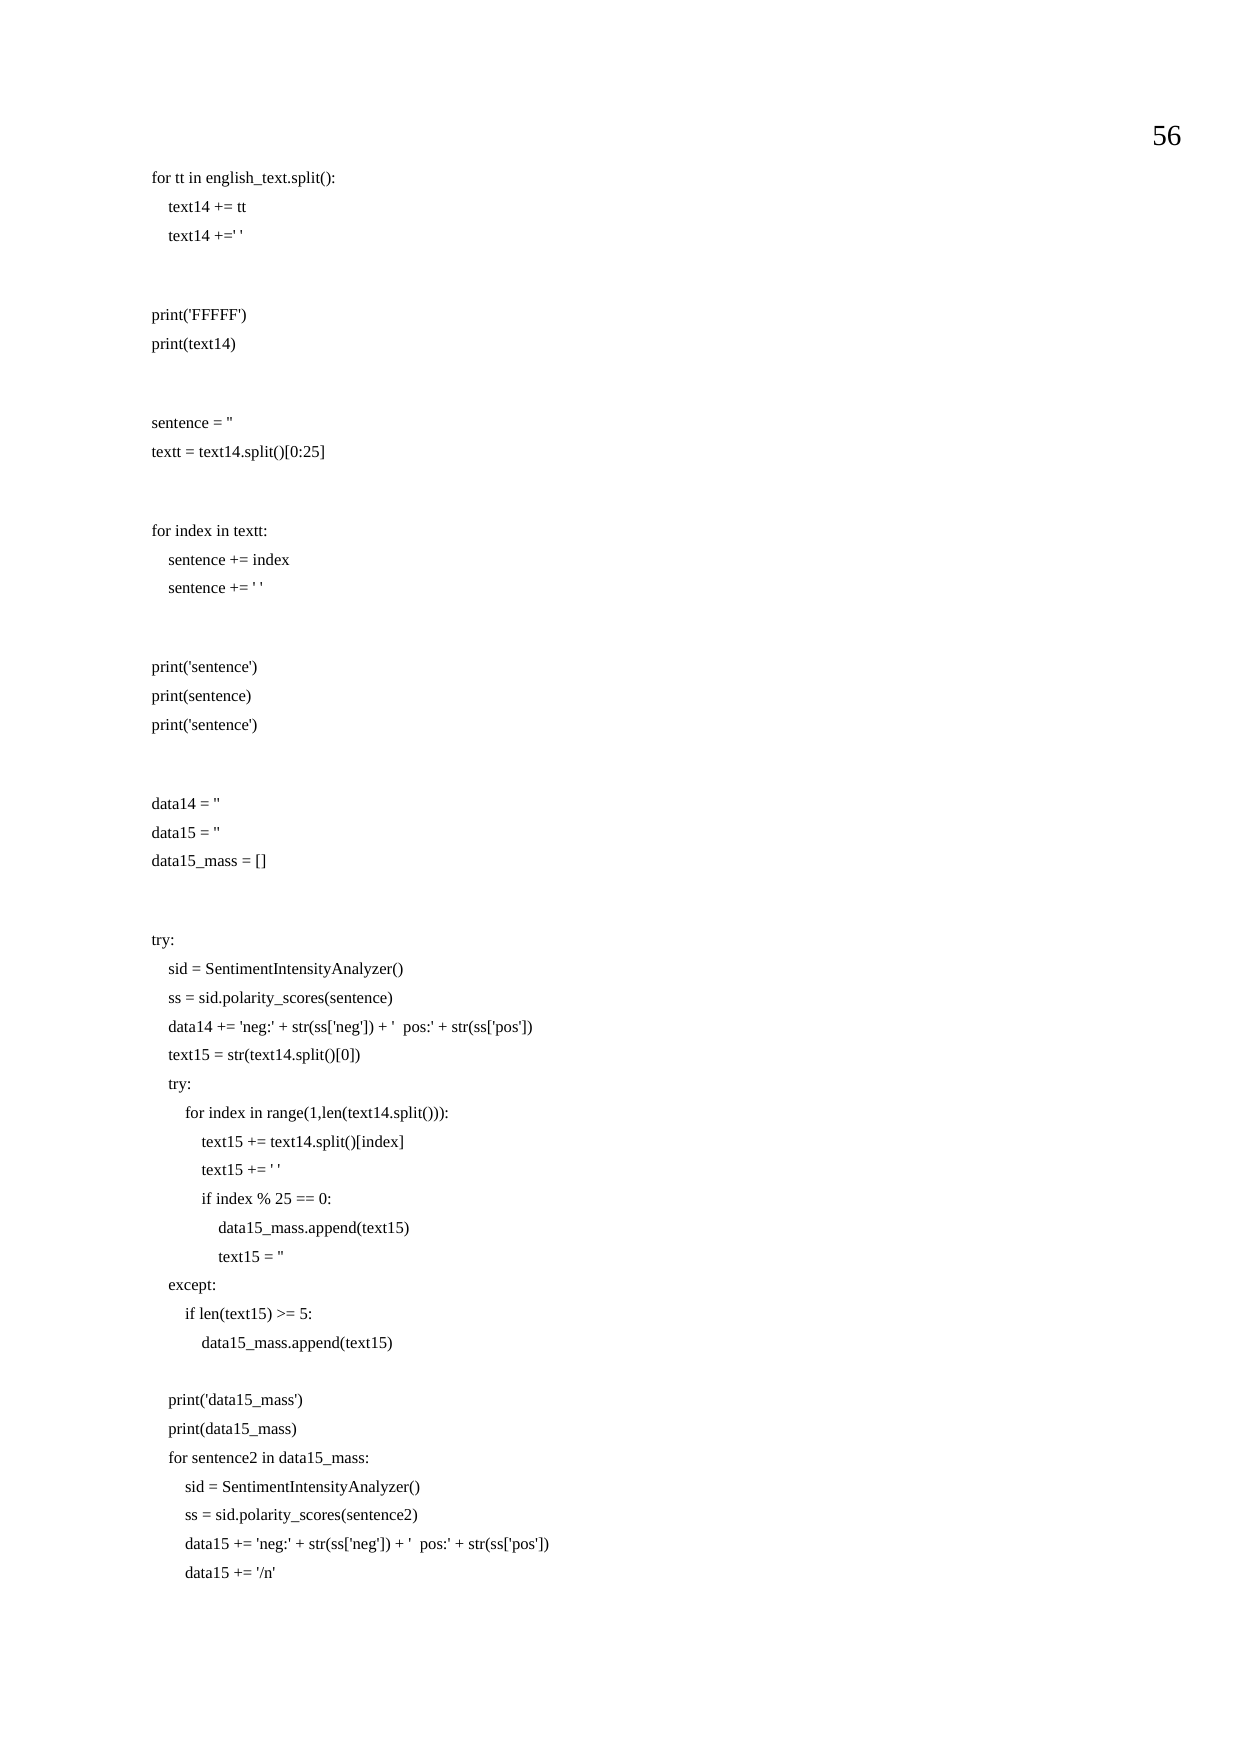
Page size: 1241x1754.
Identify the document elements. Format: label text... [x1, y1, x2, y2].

text data15 += '/n' [118, 1563, 1181, 1582]
text ss = sid.polarity_scores(sentence2) [118, 1505, 1181, 1524]
text data15_mass.append(text15) [118, 1218, 1181, 1237]
text print('FFFFF') [118, 305, 1181, 324]
text data15 += 'neg:' + str(ss['neg']) + ' pos:' + str(ss['pos']) [118, 1534, 1181, 1553]
text data15_mass.append(text15) [118, 1333, 1181, 1352]
text data14 += 'neg:' + str(ss['neg']) + ' pos:' + str(ss['pos']) [118, 1016, 1181, 1036]
text text15 += ' ' [118, 1160, 1181, 1179]
text ss = sid.polarity_scores(sentence) [118, 988, 1181, 1007]
text sentence = '' [118, 413, 1181, 432]
text if len(text15) >= 5: [118, 1304, 1181, 1323]
text if index % 25 == 0: [118, 1189, 1181, 1208]
text for index in range(1,len(text14.split())): [118, 1103, 1181, 1122]
text textt = text14.split()[0:25] [118, 441, 1181, 461]
text text15 = '' [118, 1246, 1181, 1266]
text try: [118, 1074, 1181, 1093]
text print(data15_mass) [118, 1419, 1181, 1438]
text data15_mass = [] [118, 851, 1181, 870]
text print(sentence) [118, 686, 1181, 705]
text except: [118, 1275, 1181, 1294]
text print('sentence') [118, 714, 1181, 734]
text print(text14) [118, 334, 1181, 353]
text text14 += tt [118, 197, 1181, 216]
text data15 = '' [118, 822, 1181, 842]
text for sentence2 in data15_mass: [118, 1448, 1181, 1467]
text sentence += index [118, 549, 1181, 568]
text for index in textt: [118, 521, 1181, 540]
text text15 = str(text14.split()[0]) [118, 1045, 1181, 1064]
text sid = SentimentIntensityAnalyzer() [118, 959, 1181, 978]
text sid = SentimentIntensityAnalyzer() [118, 1476, 1181, 1496]
text print('sentence') [118, 657, 1181, 676]
text sentence += ' ' [118, 578, 1181, 597]
text data14 = '' [118, 794, 1181, 813]
text text14 +=' ' [118, 226, 1181, 245]
text try: [118, 930, 1181, 949]
text for tt in english_text.split(): [118, 168, 1181, 187]
text print('data15_mass') [118, 1390, 1181, 1409]
text text15 += text14.split()[index] [118, 1131, 1181, 1151]
